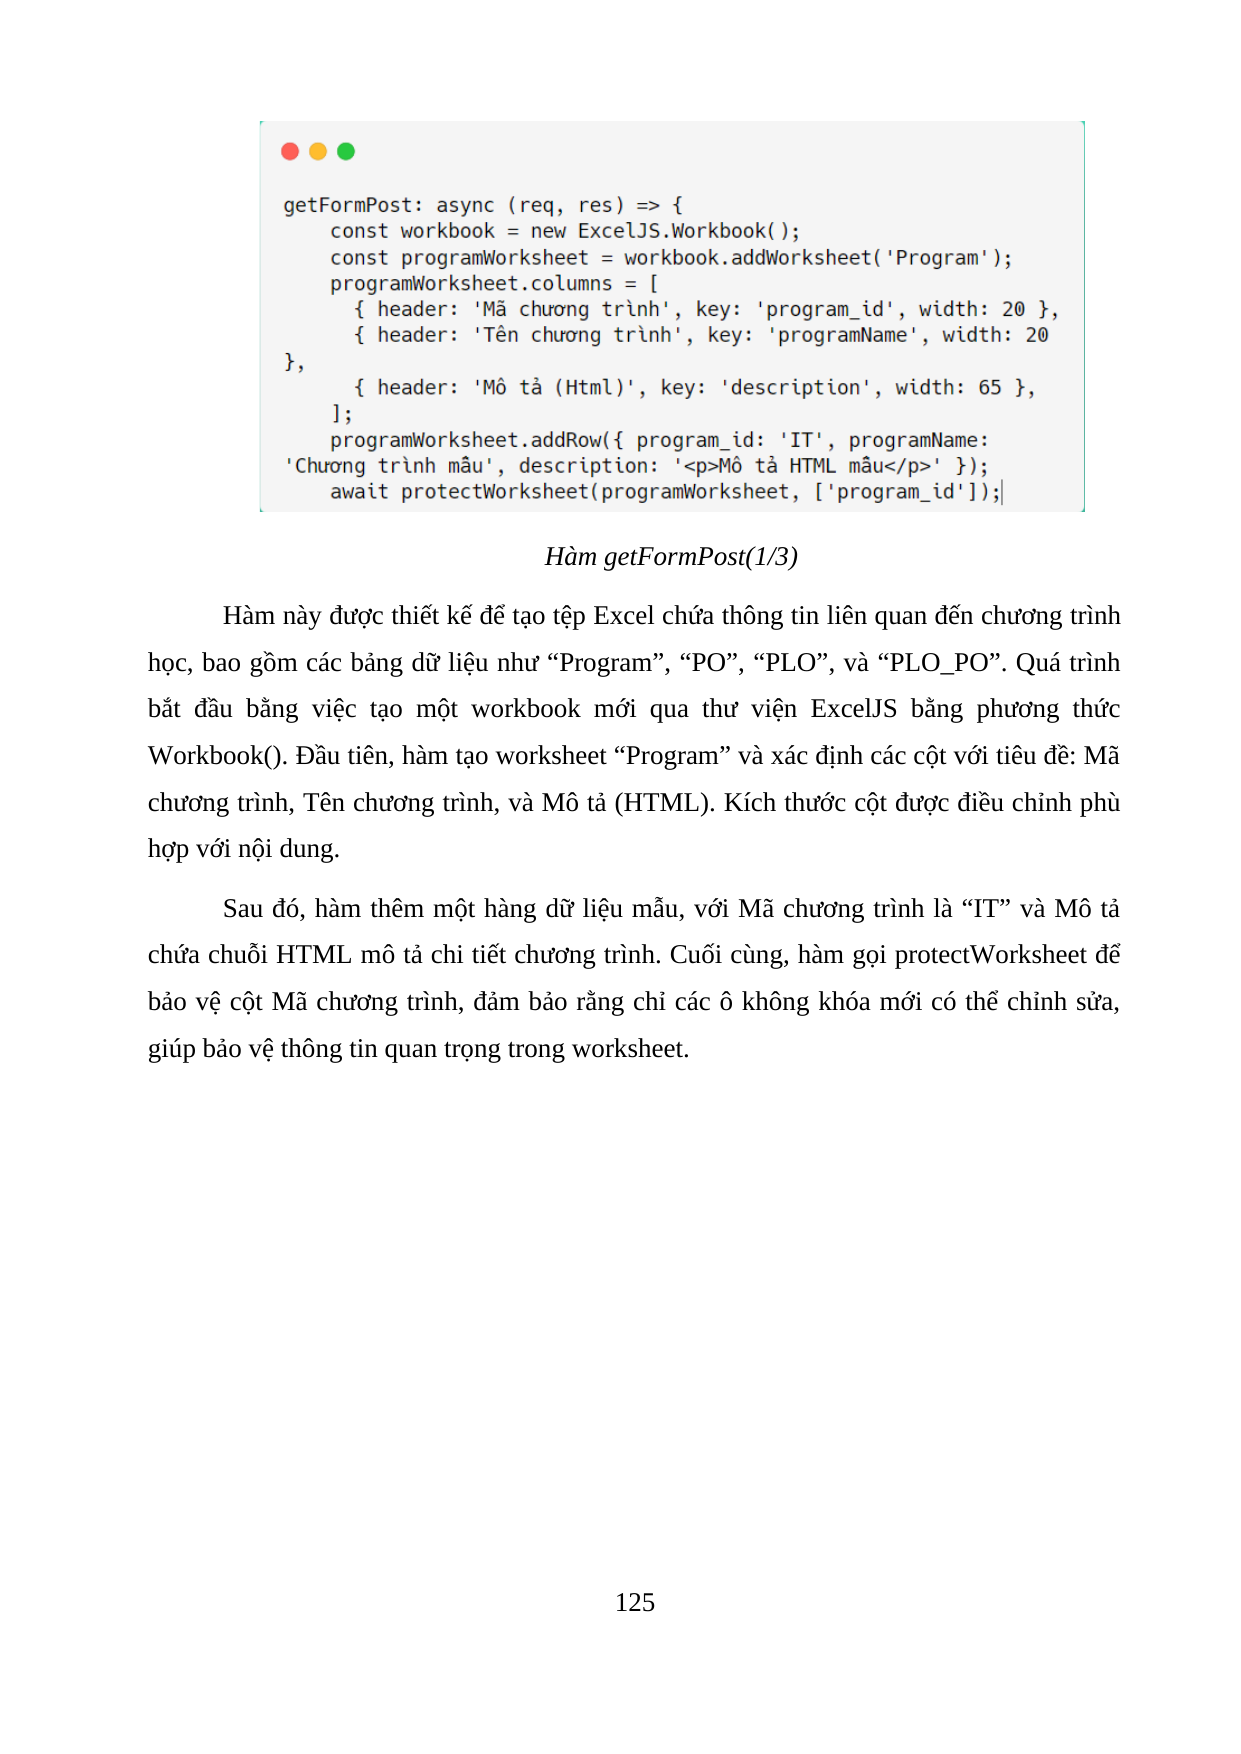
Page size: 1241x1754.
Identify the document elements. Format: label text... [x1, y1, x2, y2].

text Hàm getFormPost(1/3) [148, 540, 1122, 571]
text Hàm này được thiết kế để tạo tệp Excel chứa thông tin liên quan đến chương trình học, bao gồm các bảng dữ liệu như “Program”, “PO”, “PLO”, và “PLO_PO”. Quá trình bắt đầu bằng việc tạo một workbook mới qua thư viện ExcelJS bằng phương thức Workbook(). Đầu tiên, hàm tạo worksheet “Program” và xác định các cột với tiêu đề: Mã chương trình, Tên chương trình, và Mô tả (HTML). Kích thước cột được điều chỉnh phù hợp với nội dung. [148, 599, 1122, 864]
text Sau đó, hàm thêm một hàng dữ liệu mẫu, với Mã chương trình là “IT” và Mô tả chứa chuỗi HTML mô tả chi tiết chương trình. Cuối cùng, hàm gọi protectWorksheet để bảo vệ cột Mã chương trình, đảm bảo rằng chỉ các ô không khóa mới có thể chỉnh sửa, giúp bảo vệ thông tin quan trọng trong worksheet. [148, 892, 1122, 1063]
picture [259, 121, 1085, 512]
